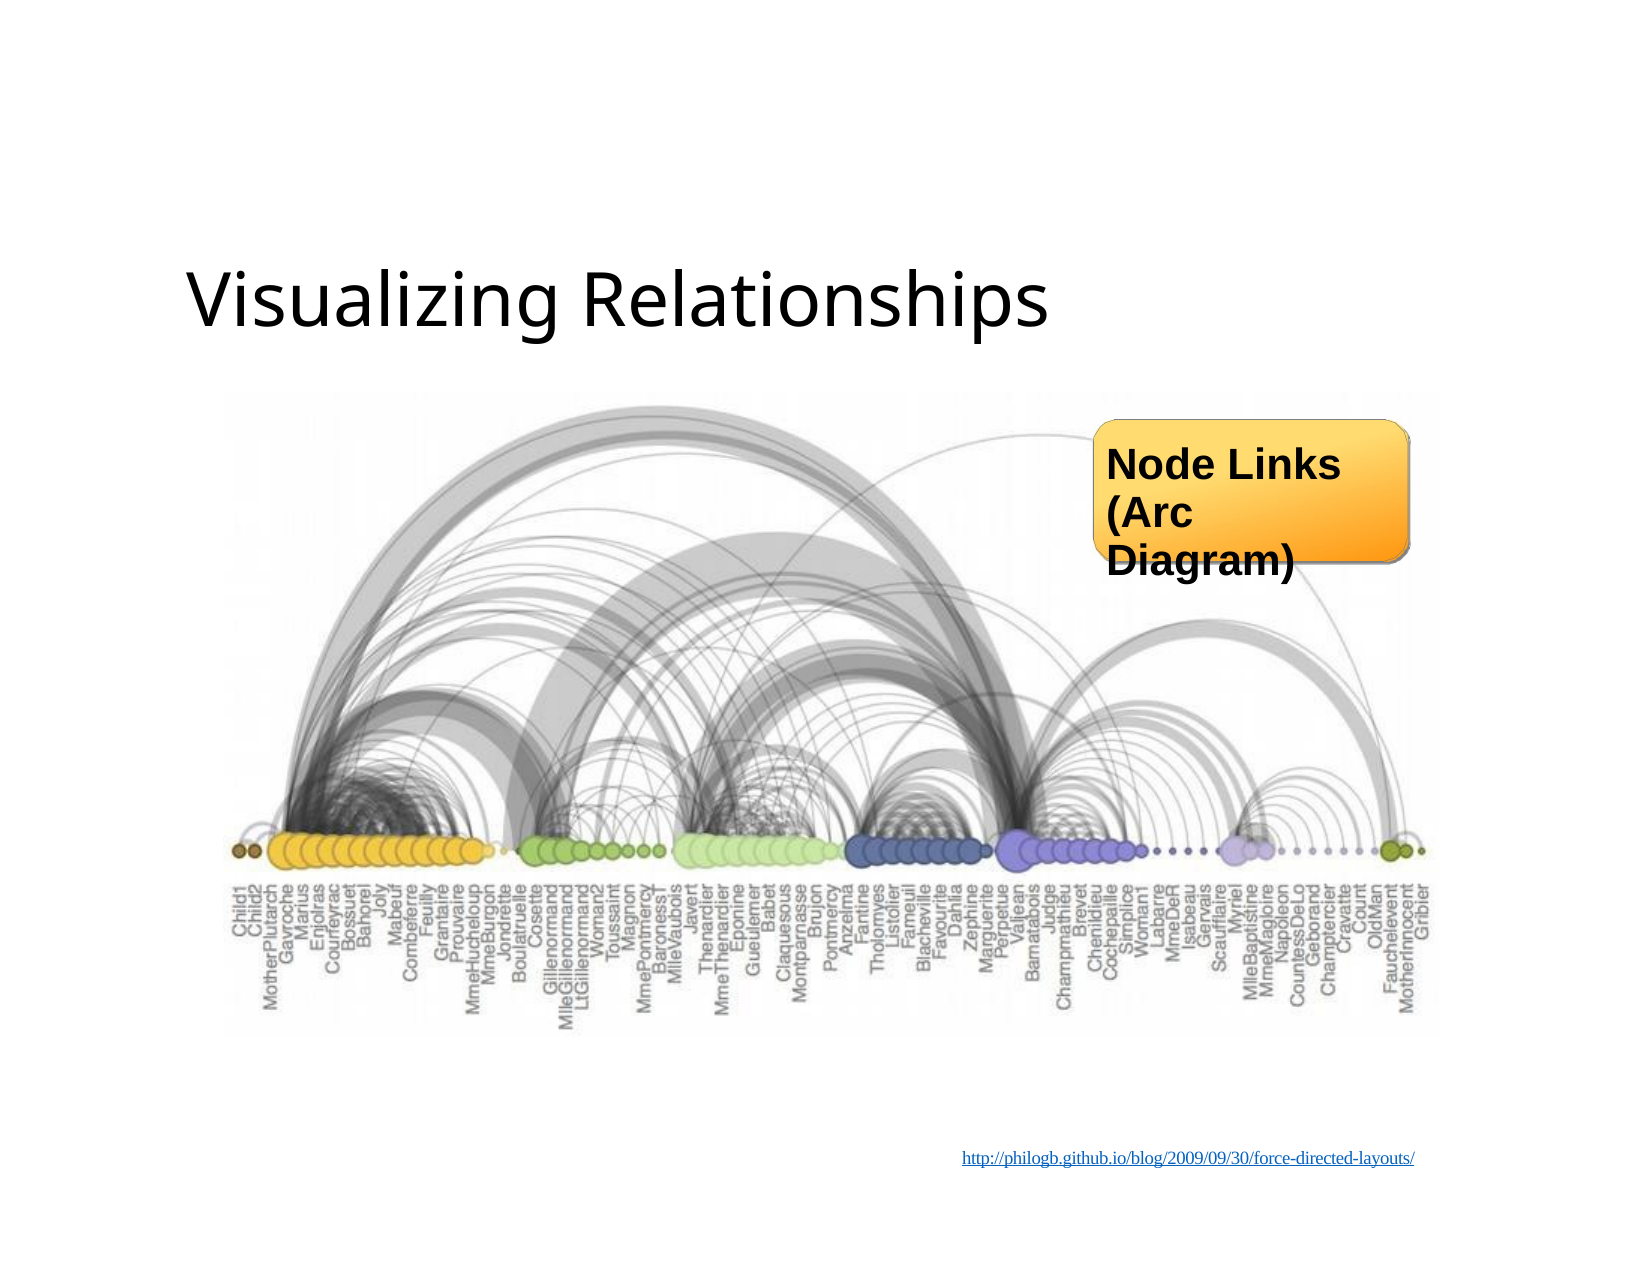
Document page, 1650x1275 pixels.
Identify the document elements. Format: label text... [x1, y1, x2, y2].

picture [223, 392, 1439, 1037]
text http://philogb.github.io/blog/2009/09/30/force-directed-layouts/ [962, 1147, 1587, 1168]
text Visualizing Relationships [187, 246, 1587, 348]
